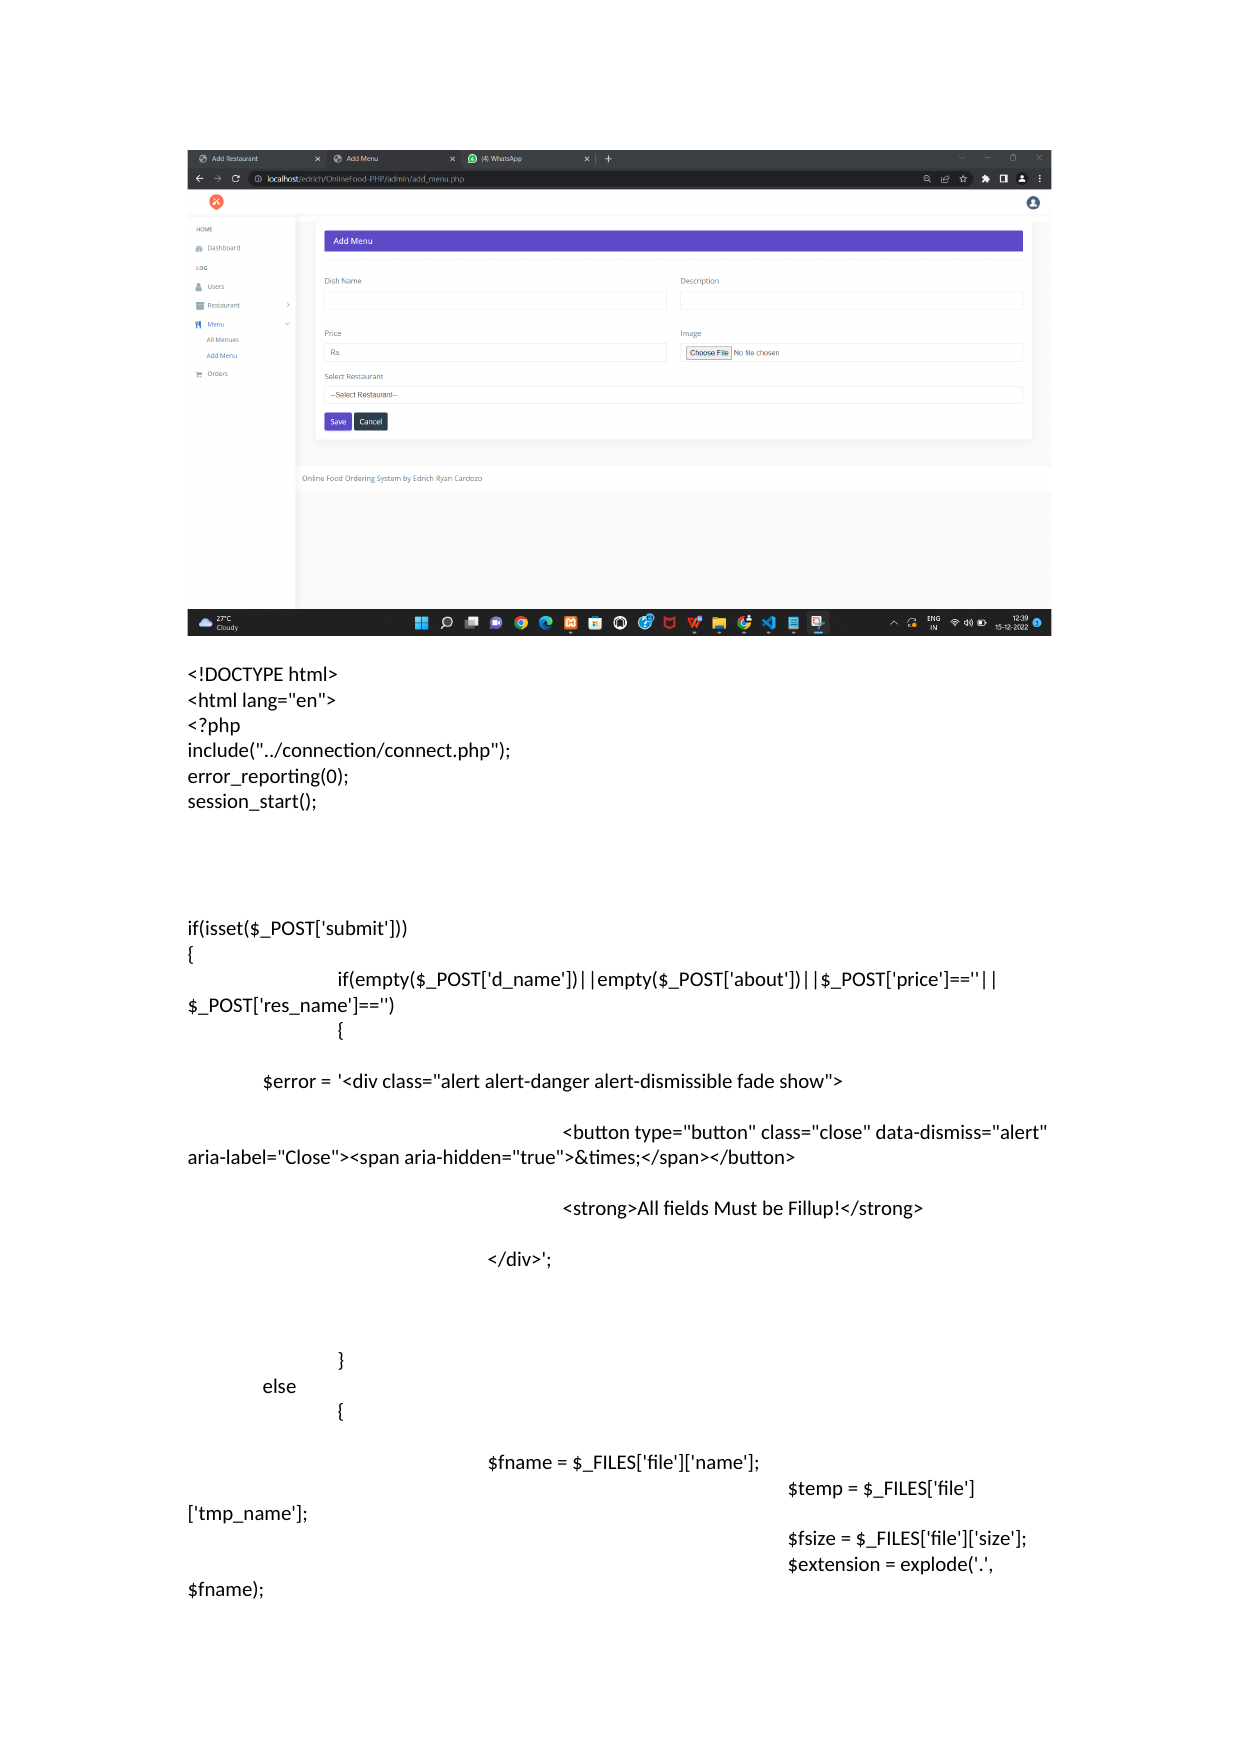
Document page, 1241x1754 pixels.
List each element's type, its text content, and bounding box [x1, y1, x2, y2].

text $fsize = $_FILES['file']['size']; [187, 1526, 1053, 1551]
text <button type="button" class="close" data-dismiss="alert" aria-label="Close"><span aria-hidden="true">&times;</span></button> [187, 1093, 1053, 1170]
text $temp = $_FILES['file']['tmp_name']; [187, 1475, 1053, 1526]
text error_reporting(0); [187, 763, 1053, 788]
text include("../connection/connect.php"); [187, 738, 1053, 763]
text if(isset($_POST['submit'])) [187, 916, 1053, 941]
text <strong>All fields Must be Fillup!</strong> [187, 1170, 1053, 1221]
text if(empty($_POST['d_name'])||empty($_POST['about'])||$_POST['price']==''||$_POST['res_name']=='') [187, 966, 1053, 1017]
text session_start(); [187, 788, 1053, 814]
text <?php [187, 712, 1053, 738]
text $error = '<div class="alert alert-danger alert-dismissible fade show"> [187, 1043, 1053, 1093]
text <html lang="en"> [187, 687, 1053, 712]
text { [187, 1017, 1053, 1043]
text { [187, 1398, 1053, 1424]
picture [187, 150, 1052, 636]
text } [187, 1348, 1053, 1373]
text <!DOCTYPE html> [187, 661, 1053, 687]
text $fname = $_FILES['file']['name']; [187, 1449, 1053, 1475]
text $extension = explode('.',$fname); [187, 1551, 1053, 1602]
text </div>'; [187, 1221, 1053, 1271]
text else [187, 1373, 1053, 1398]
text { [187, 941, 1053, 966]
